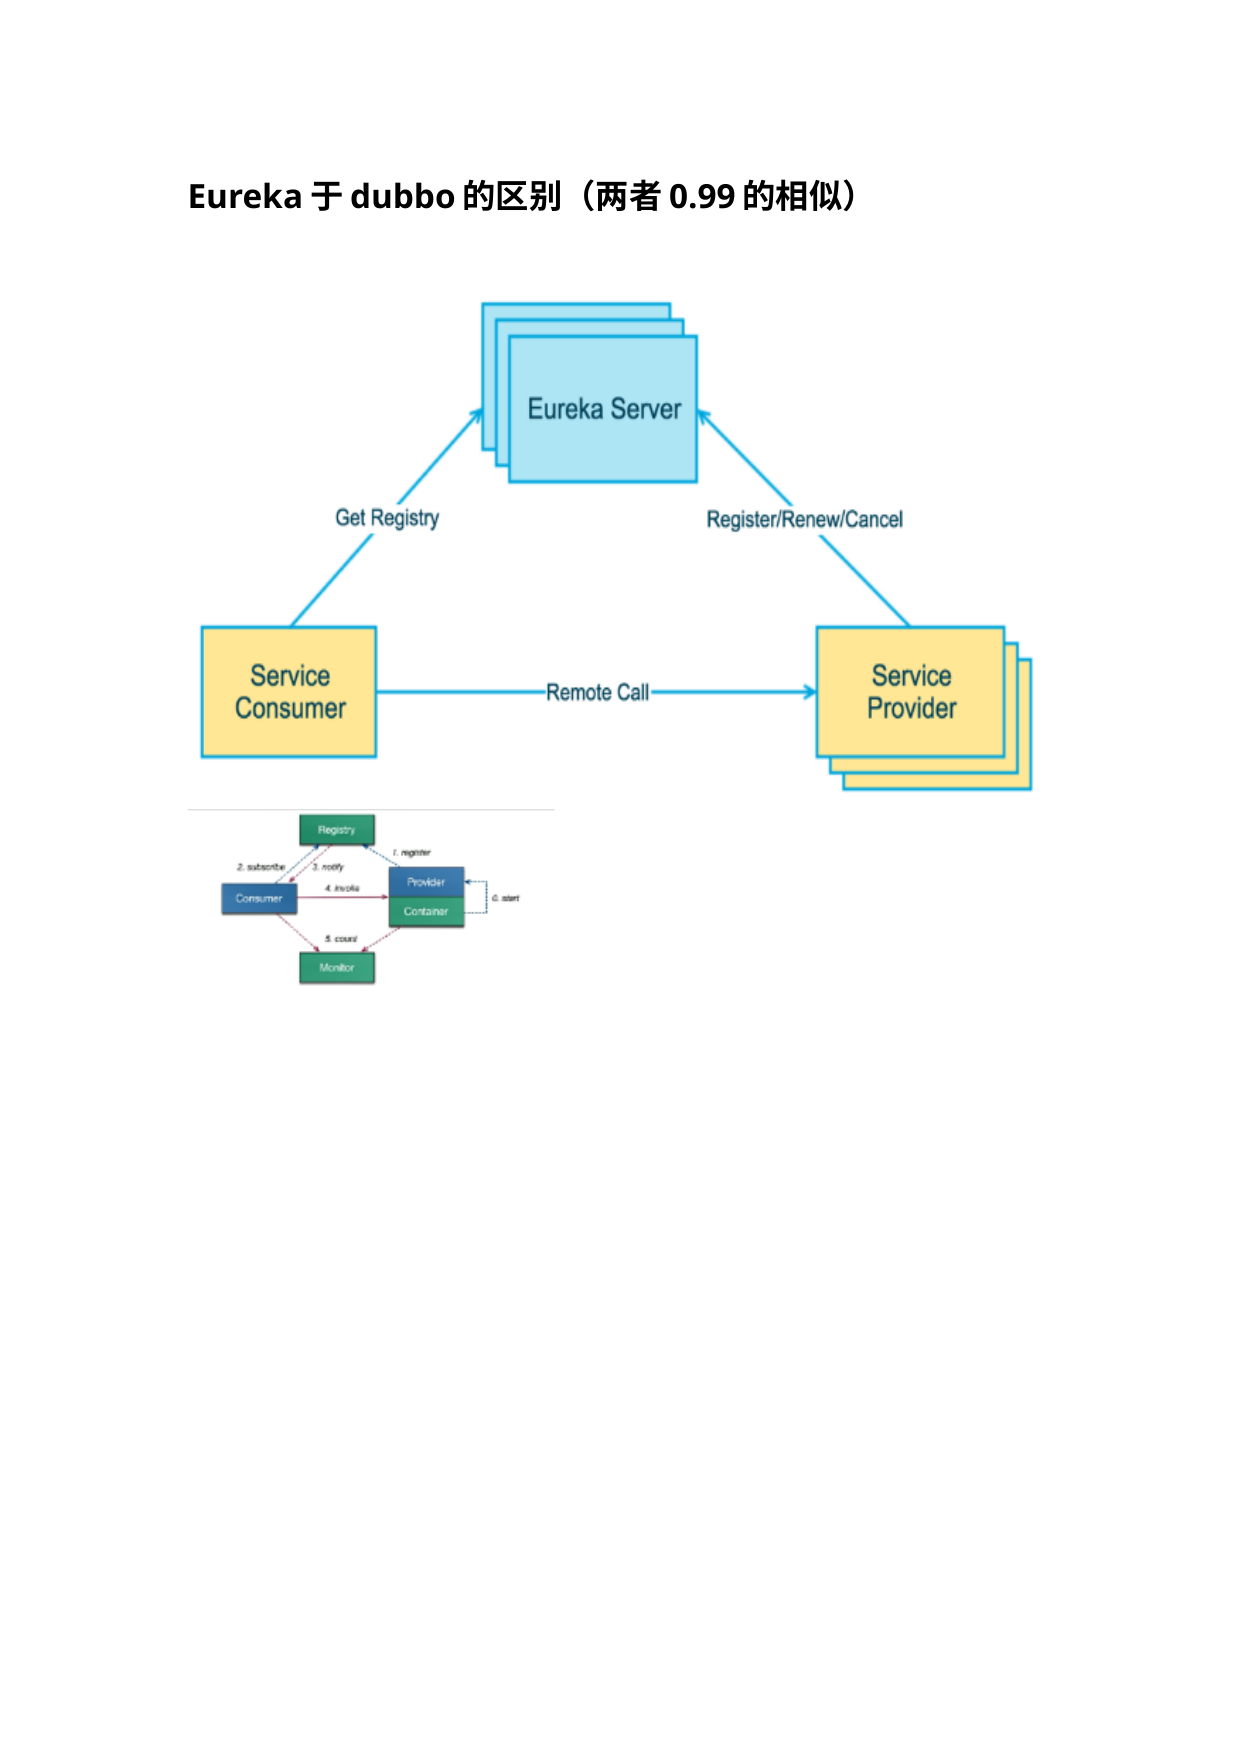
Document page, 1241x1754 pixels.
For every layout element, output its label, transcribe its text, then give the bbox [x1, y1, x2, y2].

picture [187, 289, 1053, 806]
picture [187, 809, 555, 997]
subtitle Eureka于dubbo的区别（两者0.99的相似） [187, 162, 1053, 227]
